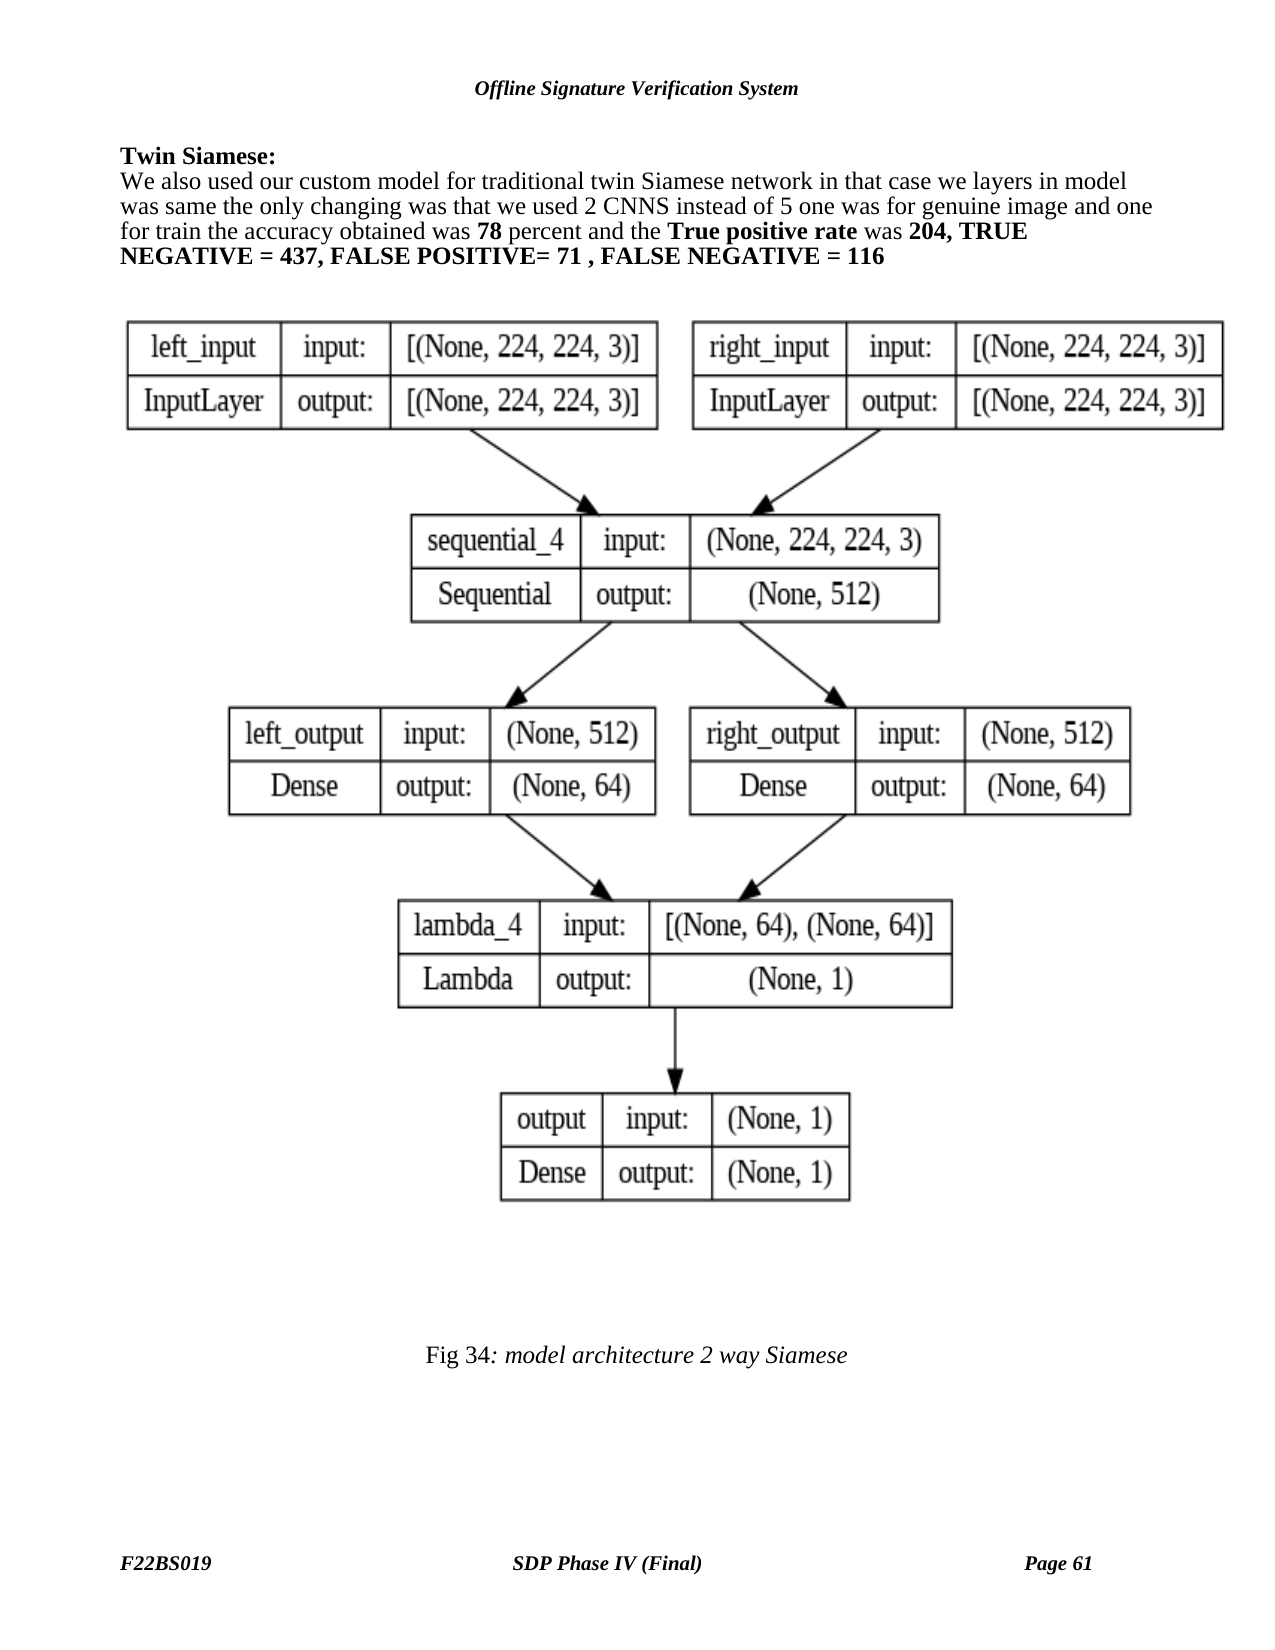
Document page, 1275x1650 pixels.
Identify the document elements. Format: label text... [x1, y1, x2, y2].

text We also used our custom model for traditional twin Siamese network in that case we layers in model was same the only changing was that we used 2 CNNS instead of 5 one was for genuine image and one for train the accuracy obtained was 78 percent and the True positive rate was 204, TRUE NEGATIVE = 437, FALSE POSITIVE= 71 , FALSE NEGATIVE = 116 [120, 169, 1155, 269]
text Twin Siamese: [120, 144, 1155, 169]
picture [120, 312, 1231, 1211]
text Fig 34: model architecture 2 way Siamese [120, 1343, 1155, 1368]
